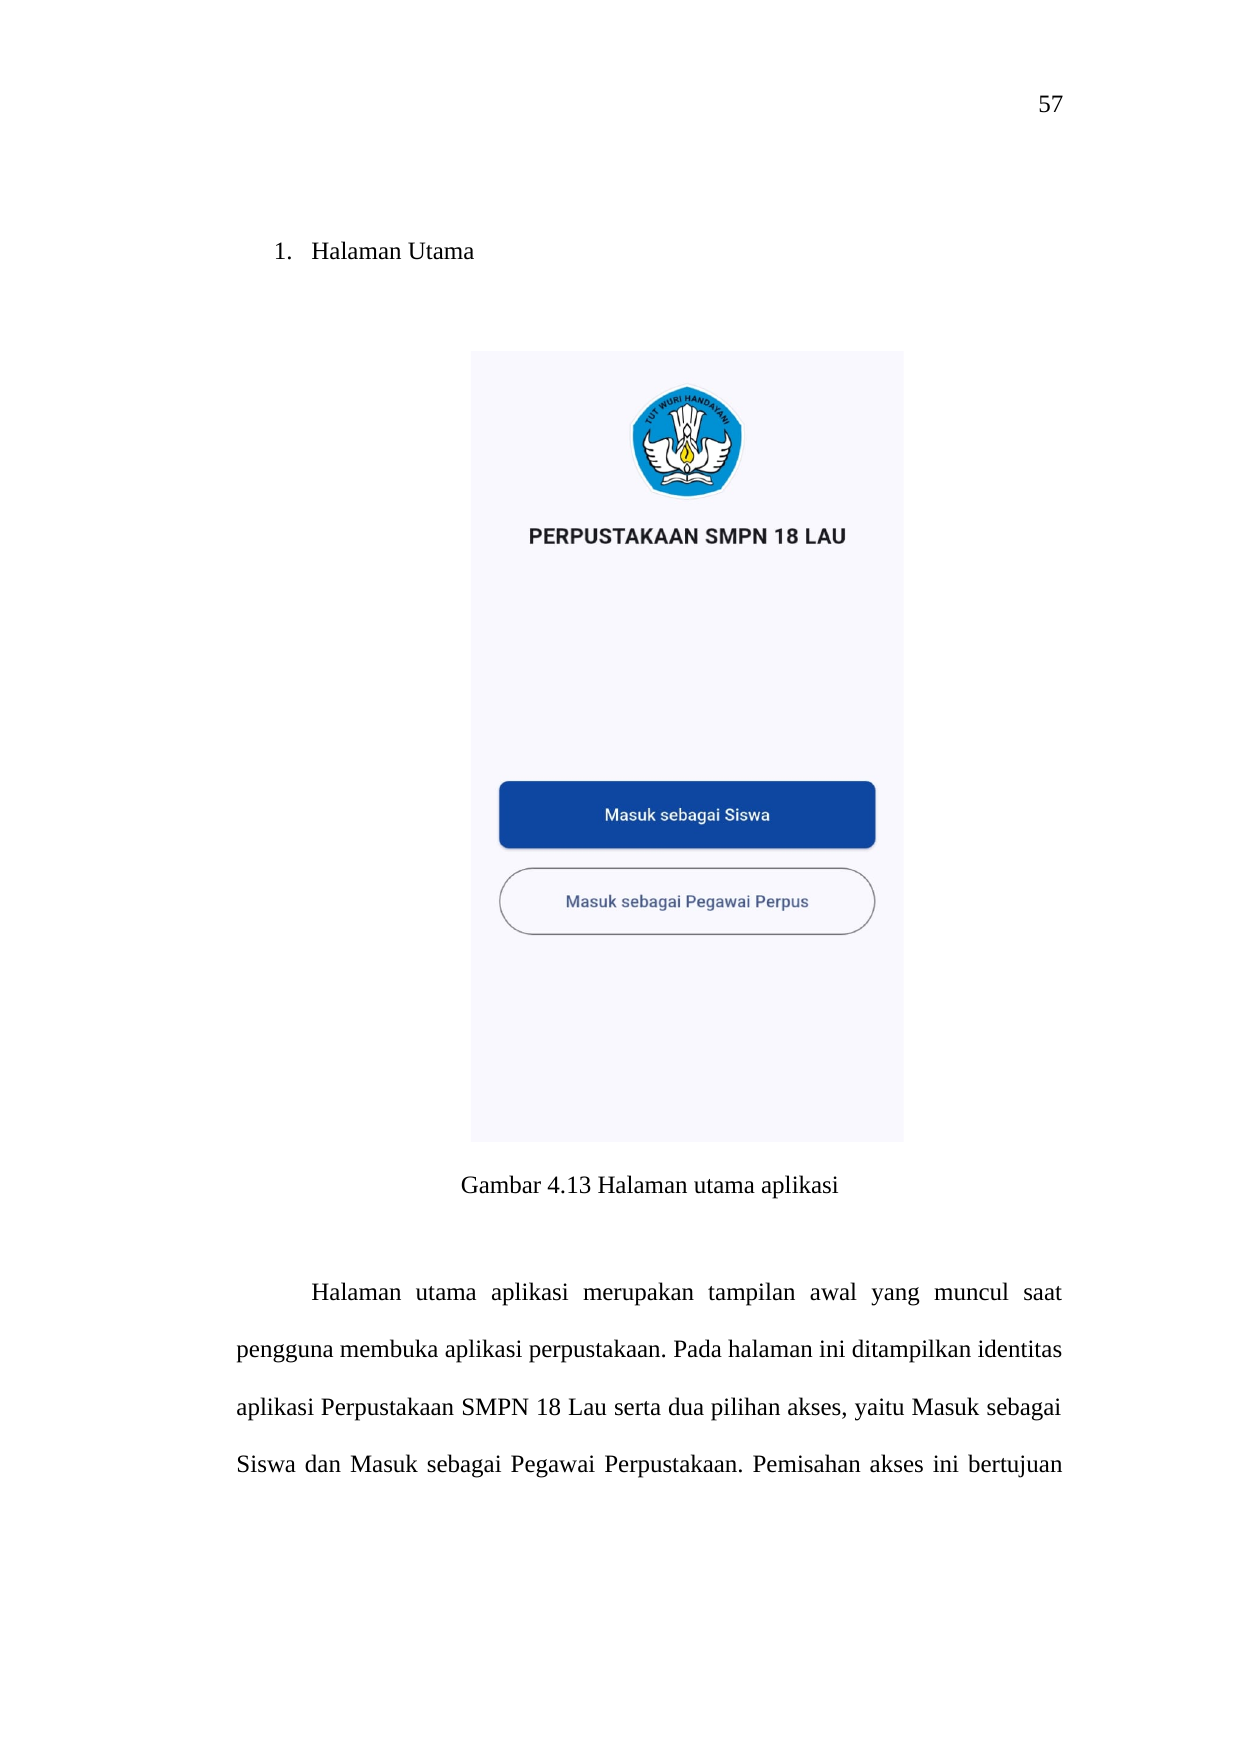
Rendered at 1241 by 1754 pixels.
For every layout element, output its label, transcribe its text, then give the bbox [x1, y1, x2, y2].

list Halaman Utama [274, 236, 1063, 265]
picture [470, 351, 904, 1142]
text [236, 1277, 1063, 1478]
